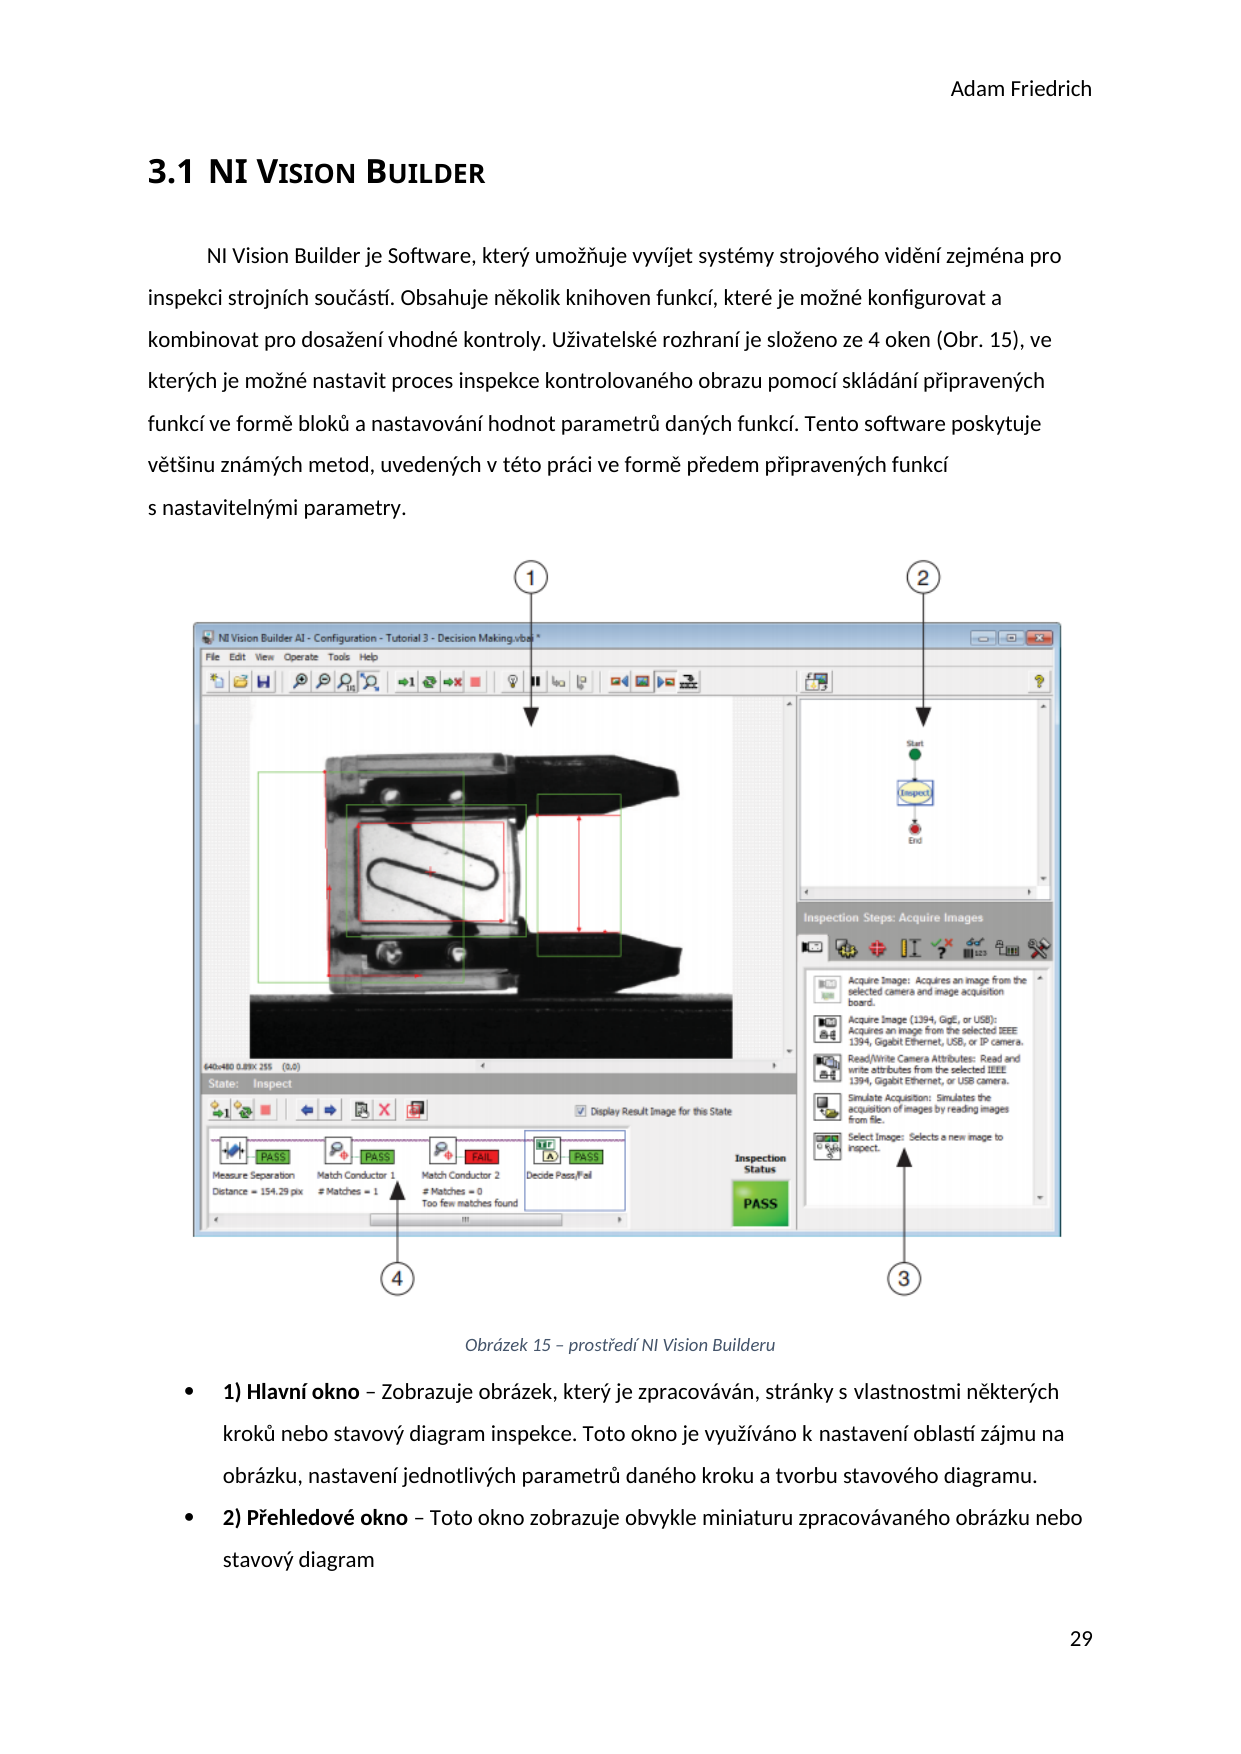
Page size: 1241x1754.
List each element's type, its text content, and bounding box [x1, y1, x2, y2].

text NI Vision Builder je Software, který umožňuje vyvíjet systémy strojového vidění zejména pro inspekci strojních součástí. Obsahuje několik knihoven funkcí, které je možné konfigurovat a kombinovat pro dosažení vhodné kontroly. Uživatelské rozhraní je složeno ze 4 oken (Obr. 15), ve kterých je možné nastavit proces inspekce kontrolovaného obrazu pomocí skládání připravených funkcí ve formě bloků a nastavování hodnot parametrů daných funkcí. Tento software poskytuje většinu známých metod, uvedených v této práci ve formě předem připravených funkcí s nastavitelnými parametry. [148, 241, 1093, 521]
list 2) Přehledové okno – Toto okno zobrazuje obvykle miniaturu zpracovávaného obrázku nebo stavový diagram [185, 1503, 1093, 1573]
list 1) Hlavní okno – Zobrazuje obrázek, který je zpracováván, stránky s vlastnostmi některých kroků nebo stavový diagram inspekce. Toto okno je využíváno k nastavení oblastí zájmu na obrázku, nastavení jednotlivých parametrů daného kroku a tvorbu stavového diagramu. [185, 1377, 1093, 1489]
text Obrázek 15 – prostředí NI Vision Builderu [148, 1333, 1093, 1356]
picture [147, 551, 1093, 1303]
subtitle NI Vision Builder [148, 148, 1093, 193]
